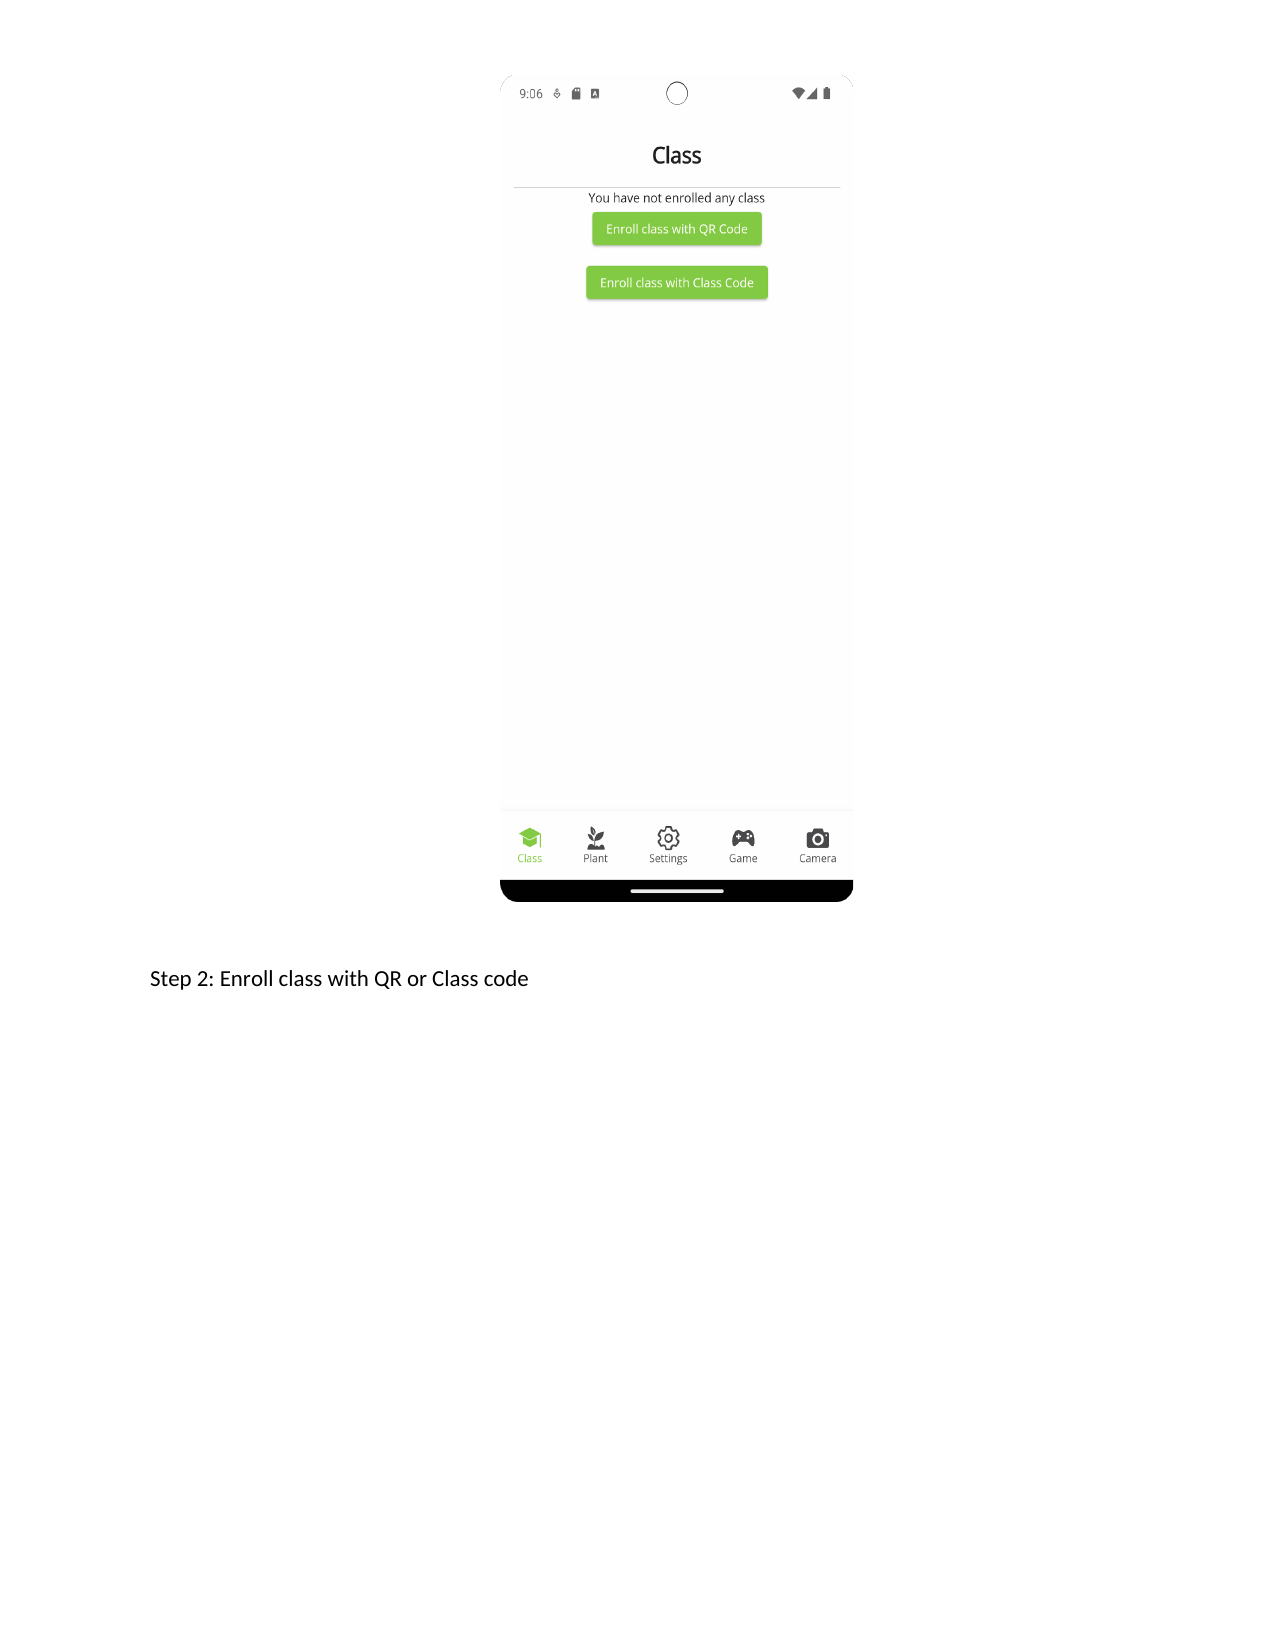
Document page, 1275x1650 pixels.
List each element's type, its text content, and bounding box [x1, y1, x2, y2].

picture [500, 75, 854, 902]
text Step 2: Enroll class with QR or Class code [150, 964, 1128, 993]
